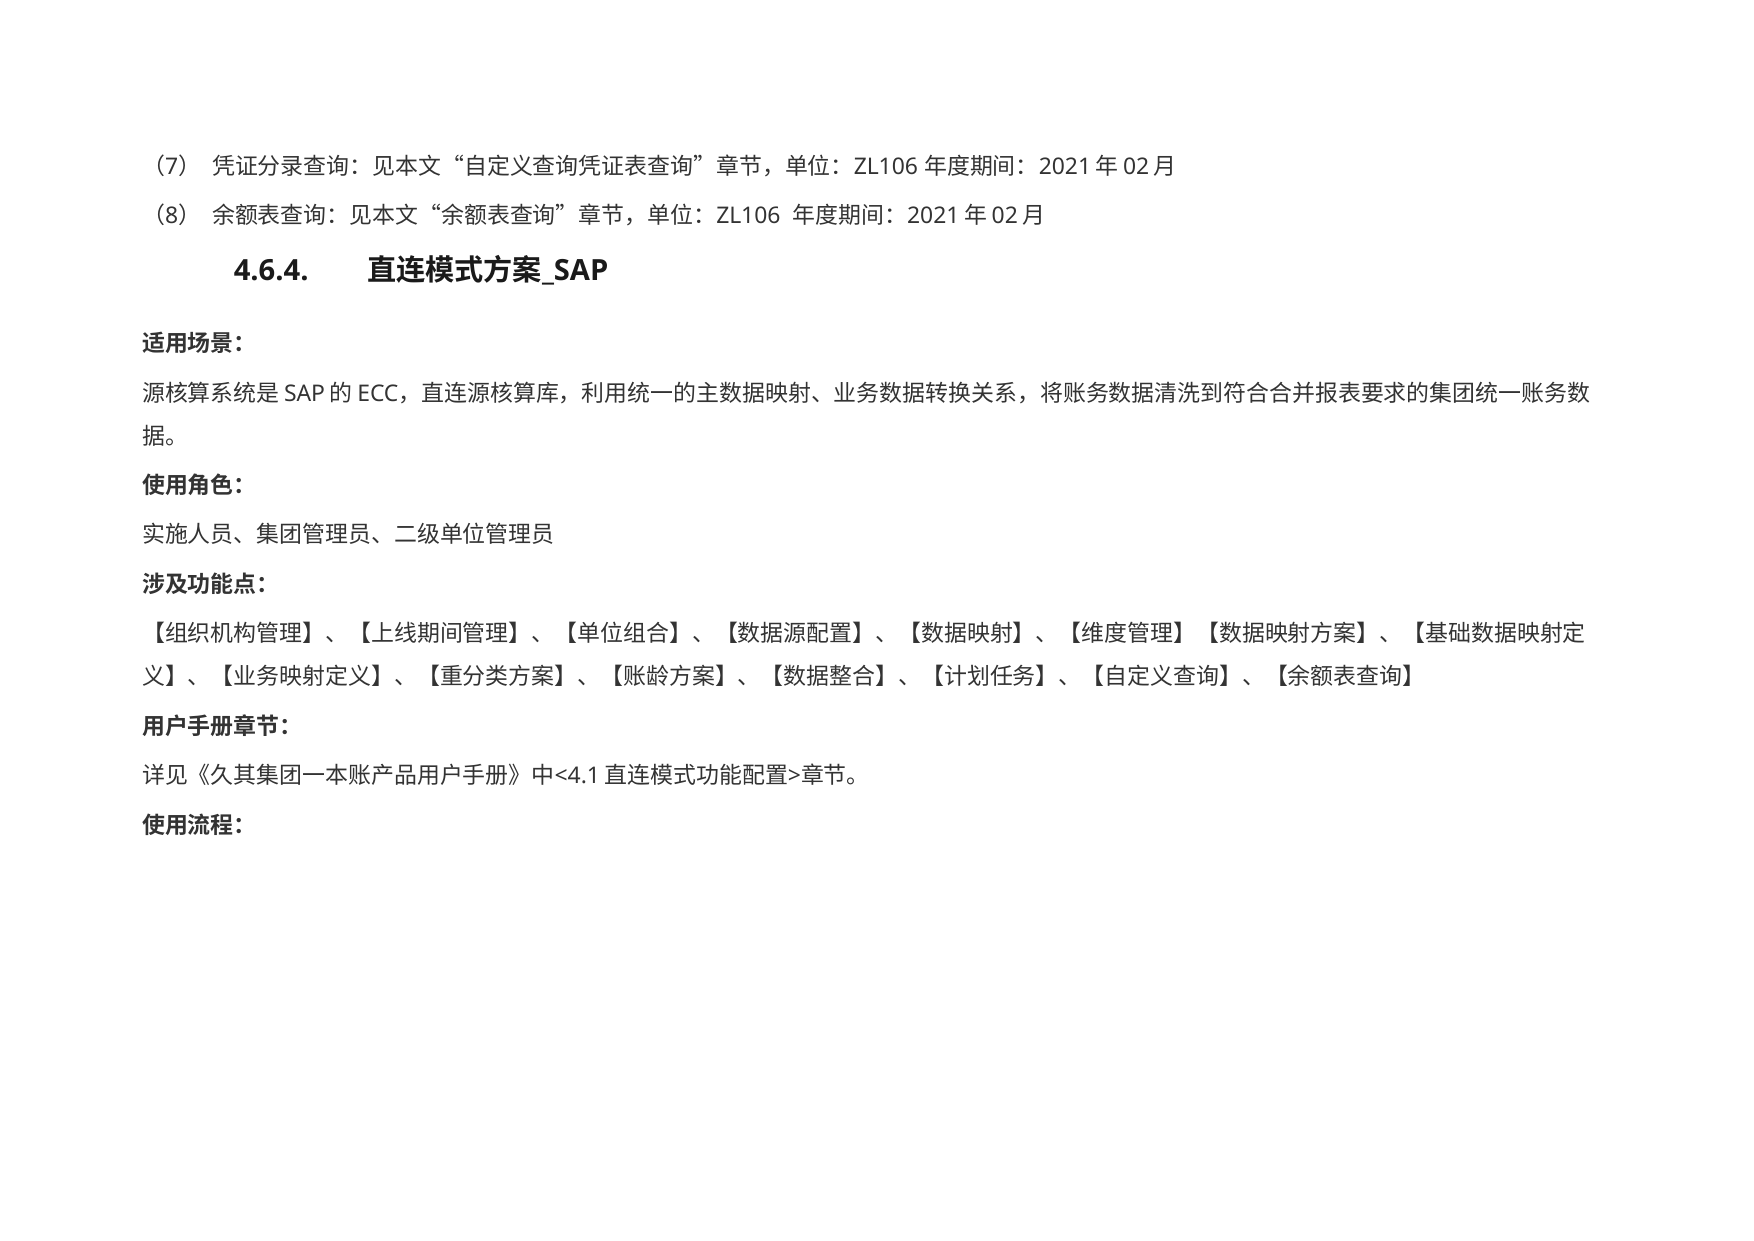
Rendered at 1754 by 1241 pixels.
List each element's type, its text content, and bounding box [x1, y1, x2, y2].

list 使用角色： [142, 467, 1612, 500]
list 涉及功能点： [142, 566, 1612, 599]
list 用户手册章节： [142, 708, 1612, 741]
subtitle 直连模式方案_SAP [233, 247, 1612, 289]
list 源核算系统是SAP的ECC，直连源核算库，利用统一的主数据映射、业务数据转换关系，将账务数据清洗到符合合并报表要求的集团统一账务数据。 [142, 374, 1612, 451]
list 【组织机构管理】、【上线期间管理】、【单位组合】、【数据源配置】、【数据映射】、【维度管理】【数据映射方案】、【基础数据映射定义】、【业务映射定义】、【重分类方案】、【账龄方案】、【数据整合】、【计划任务】、【自定义查询】、【余额表查询】 [142, 615, 1612, 691]
list 使用流程： [142, 807, 1612, 840]
list 详见《久其集团一本账产品用户手册》中<4.1直连模式功能配置>章节。 [142, 757, 1612, 790]
list 实施人员、集团管理员、二级单位管理员 [142, 516, 1612, 549]
list 凭证分录查询：见本文“自定义查询凭证表查询”章节，单位：ZL106 年度期间：2021年02月 [142, 148, 1612, 181]
list 余额表查询：见本文“余额表查询”章节，单位：ZL106 年度期间：2021年02月 [142, 197, 1612, 231]
list 适用场景： [142, 325, 1612, 358]
